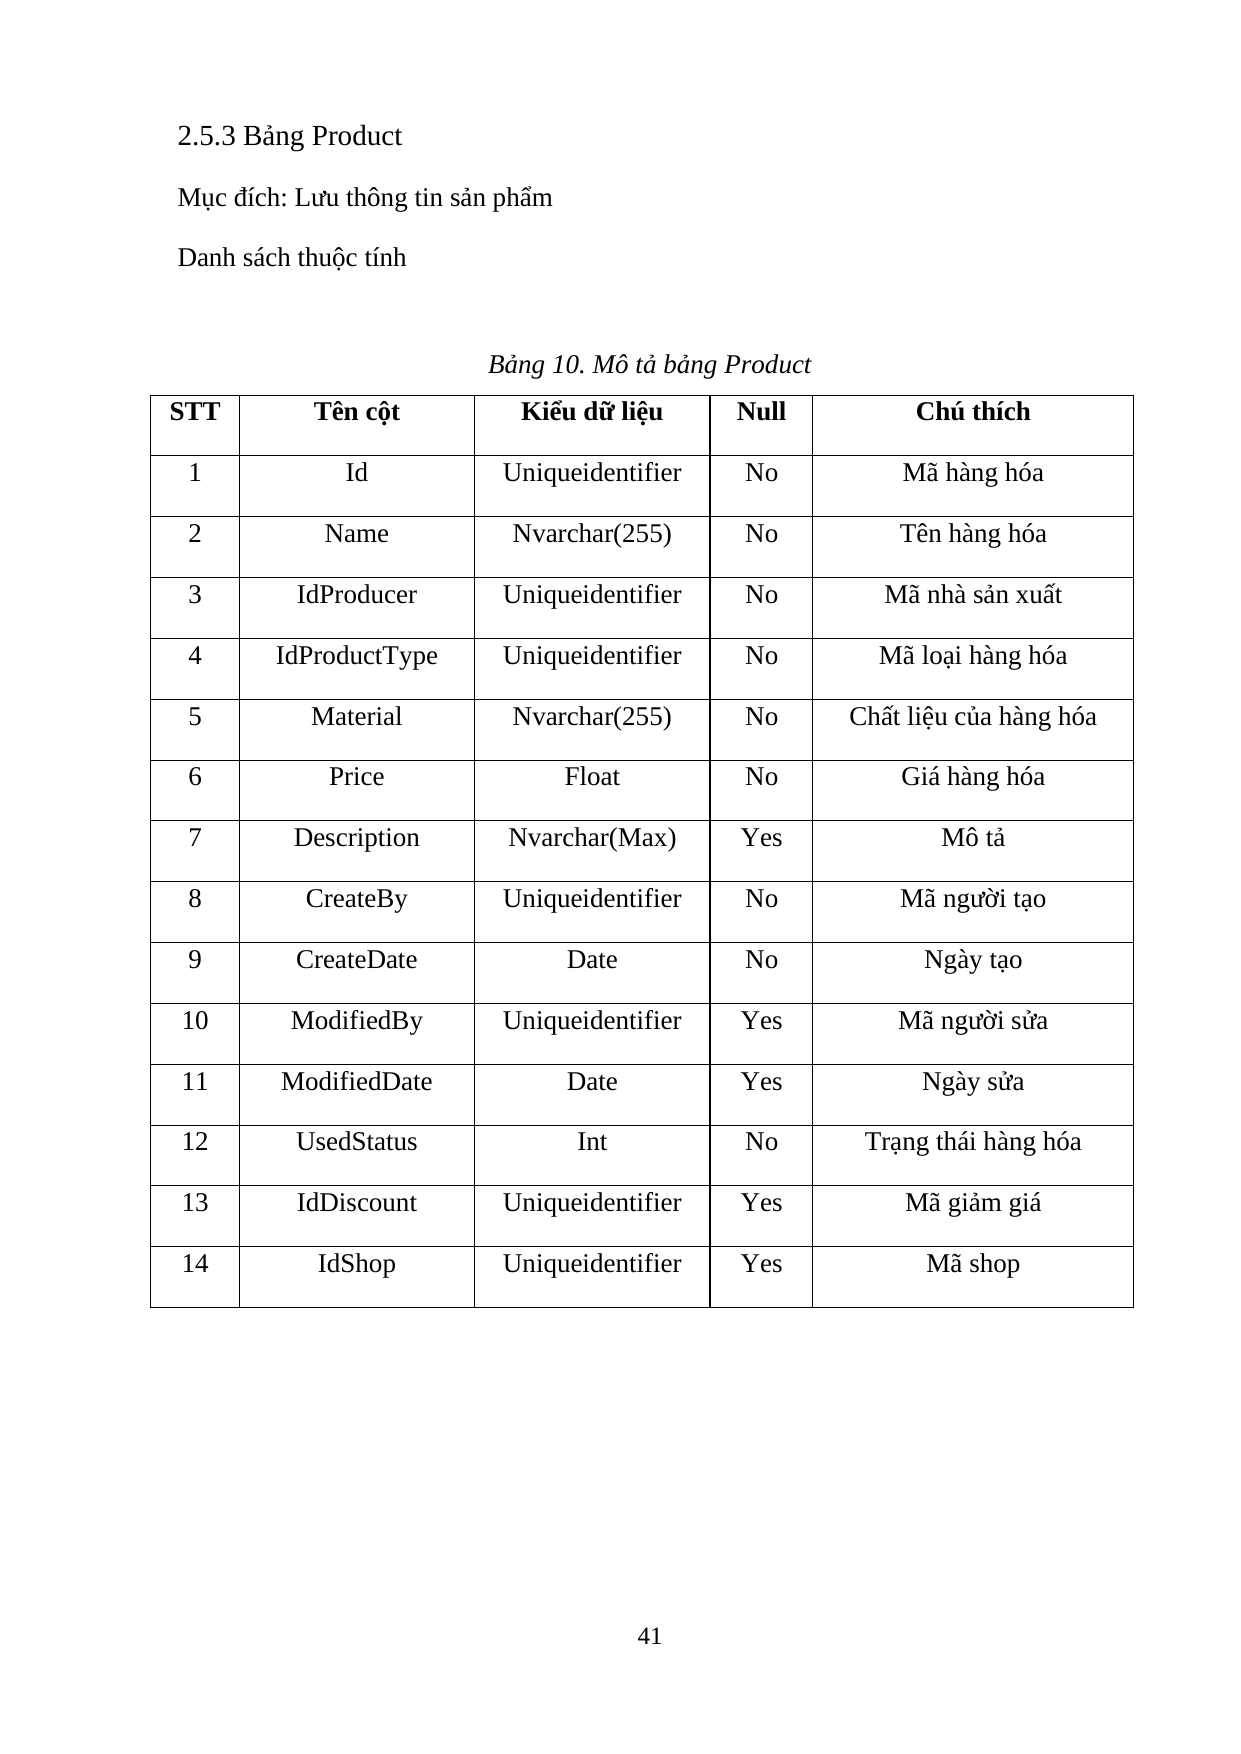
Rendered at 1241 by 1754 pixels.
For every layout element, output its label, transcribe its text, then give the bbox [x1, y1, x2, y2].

table_cell Price [240, 761, 474, 820]
table_cell No [711, 517, 812, 577]
table_cell 2 [151, 517, 239, 577]
table_cell No [711, 578, 812, 638]
table_cell Mã giảm giá [813, 1186, 1133, 1246]
table_cell 4 [151, 639, 239, 699]
table_cell Date [475, 943, 709, 1003]
table_cell Trạng thái hàng hóa [813, 1126, 1133, 1185]
table_cell Float [475, 761, 709, 820]
text Bảng 10. Mô tả bảng Product [177, 348, 1122, 379]
table_header Tên cột [240, 396, 474, 455]
table_cell Date [475, 1065, 709, 1124]
table_cell Nvarchar(Max) [475, 821, 709, 881]
table_cell IdProducer [240, 578, 474, 638]
table_cell 5 [151, 700, 239, 759]
table_cell Nvarchar(255) [475, 517, 709, 577]
table_cell Yes [711, 1004, 812, 1064]
table_cell IdShop [240, 1247, 474, 1307]
table_cell 8 [151, 882, 239, 942]
table_cell Uniqueidentifier [475, 639, 709, 699]
table_cell No [711, 639, 812, 699]
table_header STT [151, 396, 239, 455]
table_cell Uniqueidentifier [475, 456, 709, 516]
table_cell ModifiedDate [240, 1065, 474, 1124]
table_cell Id [240, 456, 474, 516]
table_cell Tên hàng hóa [813, 517, 1133, 577]
table_cell UsedStatus [240, 1126, 474, 1185]
table_cell Chất liệu của hàng hóa [813, 700, 1133, 759]
text Danh sách thuộc tính [177, 241, 745, 272]
table_cell Material [240, 700, 474, 759]
table_cell 13 [151, 1186, 239, 1246]
table_cell Uniqueidentifier [475, 1247, 709, 1307]
table_cell Nvarchar(255) [475, 700, 709, 759]
table_cell No [711, 700, 812, 759]
table_cell Mã người tạo [813, 882, 1133, 942]
table_cell Name [240, 517, 474, 577]
table_cell Mã shop [813, 1247, 1133, 1307]
table_cell No [711, 882, 812, 942]
table_cell IdProductType [240, 639, 474, 699]
table_cell 10 [151, 1004, 239, 1064]
table_cell No [711, 943, 812, 1003]
table_cell 9 [151, 943, 239, 1003]
table_cell Uniqueidentifier [475, 1186, 709, 1246]
table_cell 12 [151, 1126, 239, 1185]
subtitle 2.5.3 Bảng Product [177, 118, 1122, 152]
table_cell Mã hàng hóa [813, 456, 1133, 516]
table_cell CreateBy [240, 882, 474, 942]
table_cell 7 [151, 821, 239, 881]
table_cell Ngày tạo [813, 943, 1133, 1003]
table_header Kiểu dữ liệu [475, 396, 709, 455]
table_cell Yes [711, 1247, 812, 1307]
table_cell ModifiedBy [240, 1004, 474, 1064]
table_header Null [711, 396, 812, 455]
table_cell Uniqueidentifier [475, 1004, 709, 1064]
table_cell Yes [711, 821, 812, 881]
table_cell Giá hàng hóa [813, 761, 1133, 820]
table_cell CreateDate [240, 943, 474, 1003]
table_cell Mô tả [813, 821, 1133, 881]
text Mục đích: Lưu thông tin sản phẩm [177, 182, 745, 213]
table_header Chú thích [813, 396, 1133, 455]
table_cell IdDiscount [240, 1186, 474, 1246]
table_cell Mã người sửa [813, 1004, 1133, 1064]
table_cell Ngày sửa [813, 1065, 1133, 1124]
table_cell 1 [151, 456, 239, 516]
table_cell Mã nhà sản xuất [813, 578, 1133, 638]
table_cell Yes [711, 1186, 812, 1246]
table_cell No [711, 456, 812, 516]
table_cell Yes [711, 1065, 812, 1124]
table_cell Uniqueidentifier [475, 882, 709, 942]
table_cell Int [475, 1126, 709, 1185]
table_cell No [711, 761, 812, 820]
table_cell Description [240, 821, 474, 881]
table_cell 14 [151, 1247, 239, 1307]
table_cell Mã loại hàng hóa [813, 639, 1133, 699]
table_cell No [711, 1126, 812, 1185]
table_cell 11 [151, 1065, 239, 1124]
table_cell 3 [151, 578, 239, 638]
table_cell Uniqueidentifier [475, 578, 709, 638]
table_cell 6 [151, 761, 239, 820]
